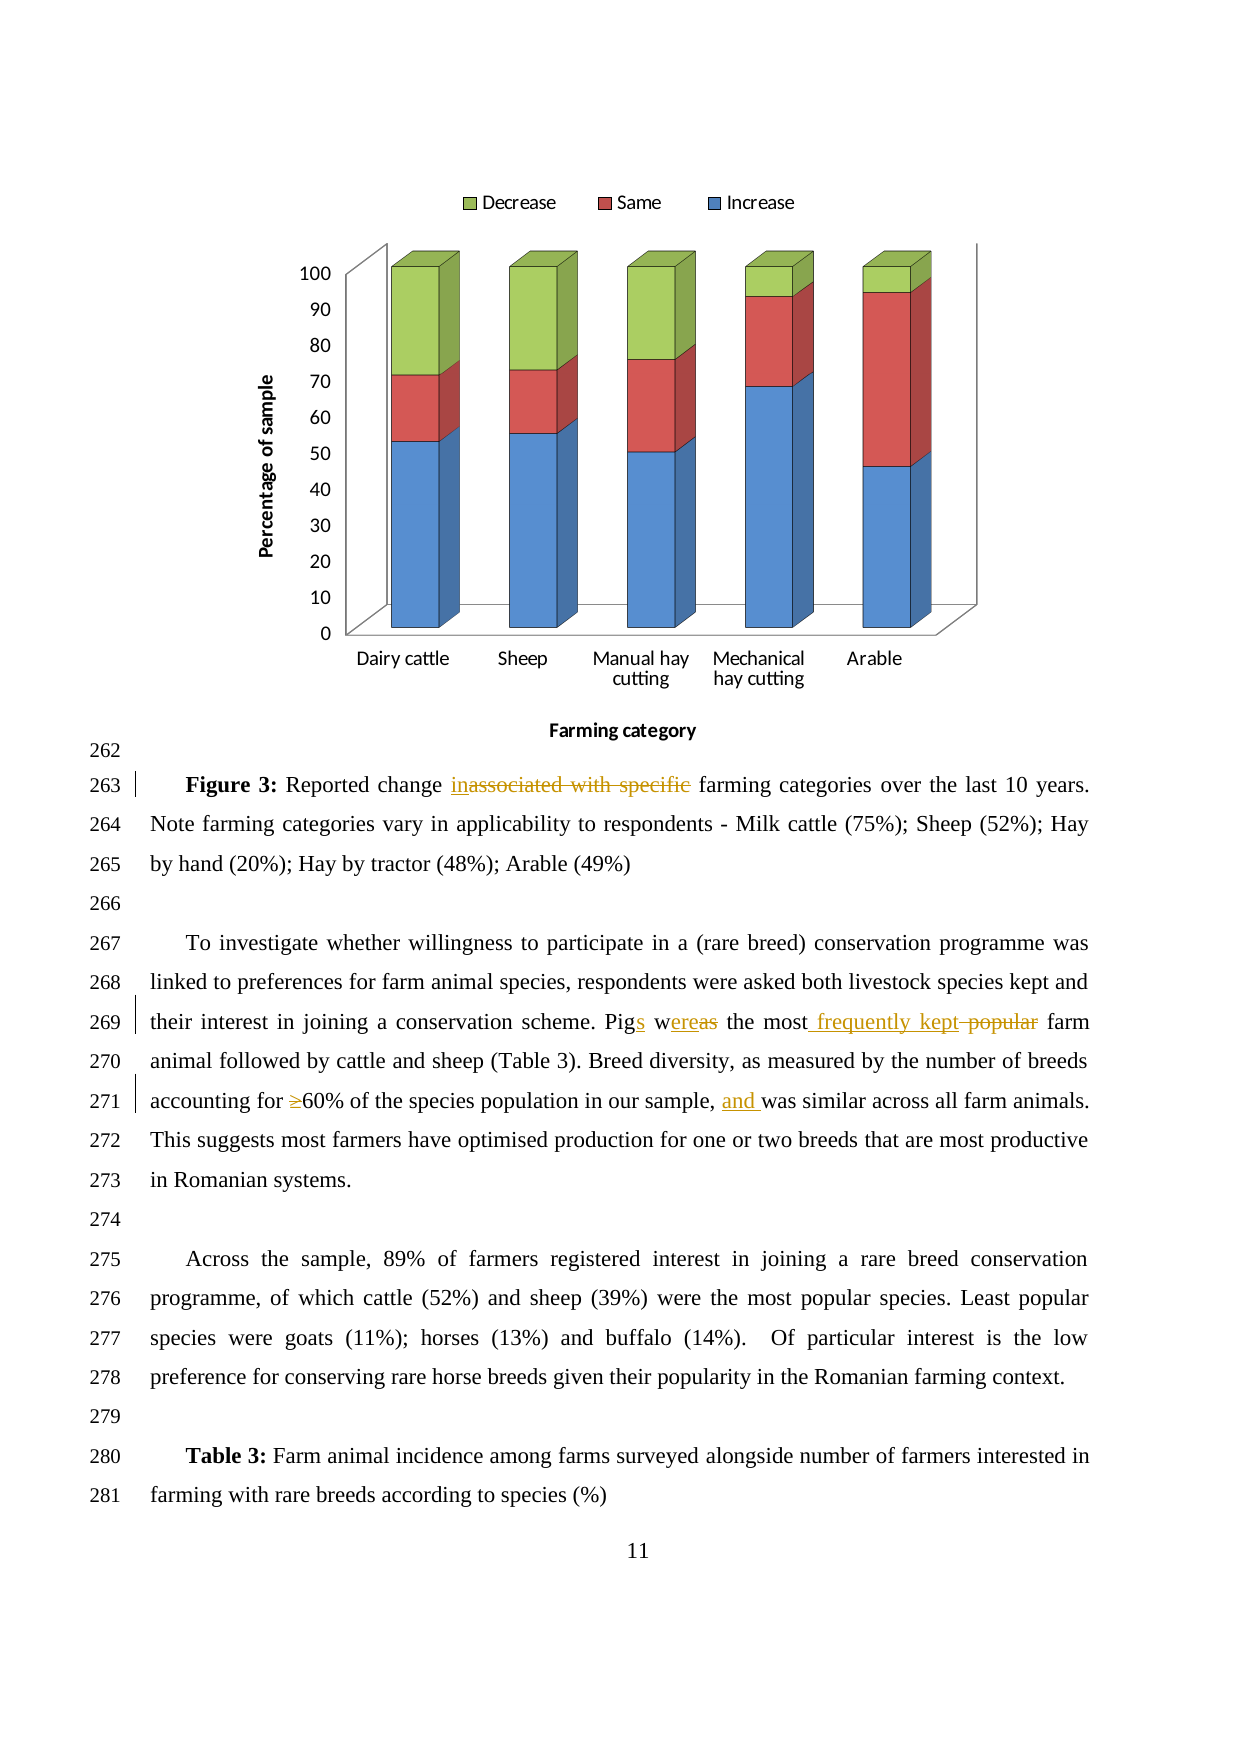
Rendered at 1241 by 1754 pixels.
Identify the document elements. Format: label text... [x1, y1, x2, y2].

text Table 3: Farm animal incidence among farms surveyed alongside number of farmers interested in farming with rare breeds according to species (%) [150, 1442, 1090, 1508]
text To investigate whether willingness to participate in a (rare breed) conservation programme was linked to preferences for farm animal species, respondents were asked both livestock species kept and their interest in joining a conservation scheme. Pig w the most farm animal followed by cattle and sheep (Table 3). Breed diversity, as measured by the number of breeds accounting for 60% of the species population in our sample, was similar across all farm animals. This suggests most farmers have optimised production for one or two breeds that are most productive in Romanian systems. [150, 929, 1090, 1192]
text Across the sample, 89% of farmers registered interest in joining a rare breed conservation programme, of which cattle (52%) and sheep (39%) were the most popular species. Least popular species were goats (11%); horses (13%) and buffalo (14%). Of particular interest is the low preference for conserving rare horse breeds given their popularity in the Romanian farming context. [150, 1245, 1090, 1389]
text Figure 3: Reported change farming categories over the last 10 years. Note farming categories vary in applicability to respondents - Milk cattle (75%); Sheep (52%); Hay by hand (20%); Hay by tractor (48%); Arable (49%) [150, 771, 1090, 876]
